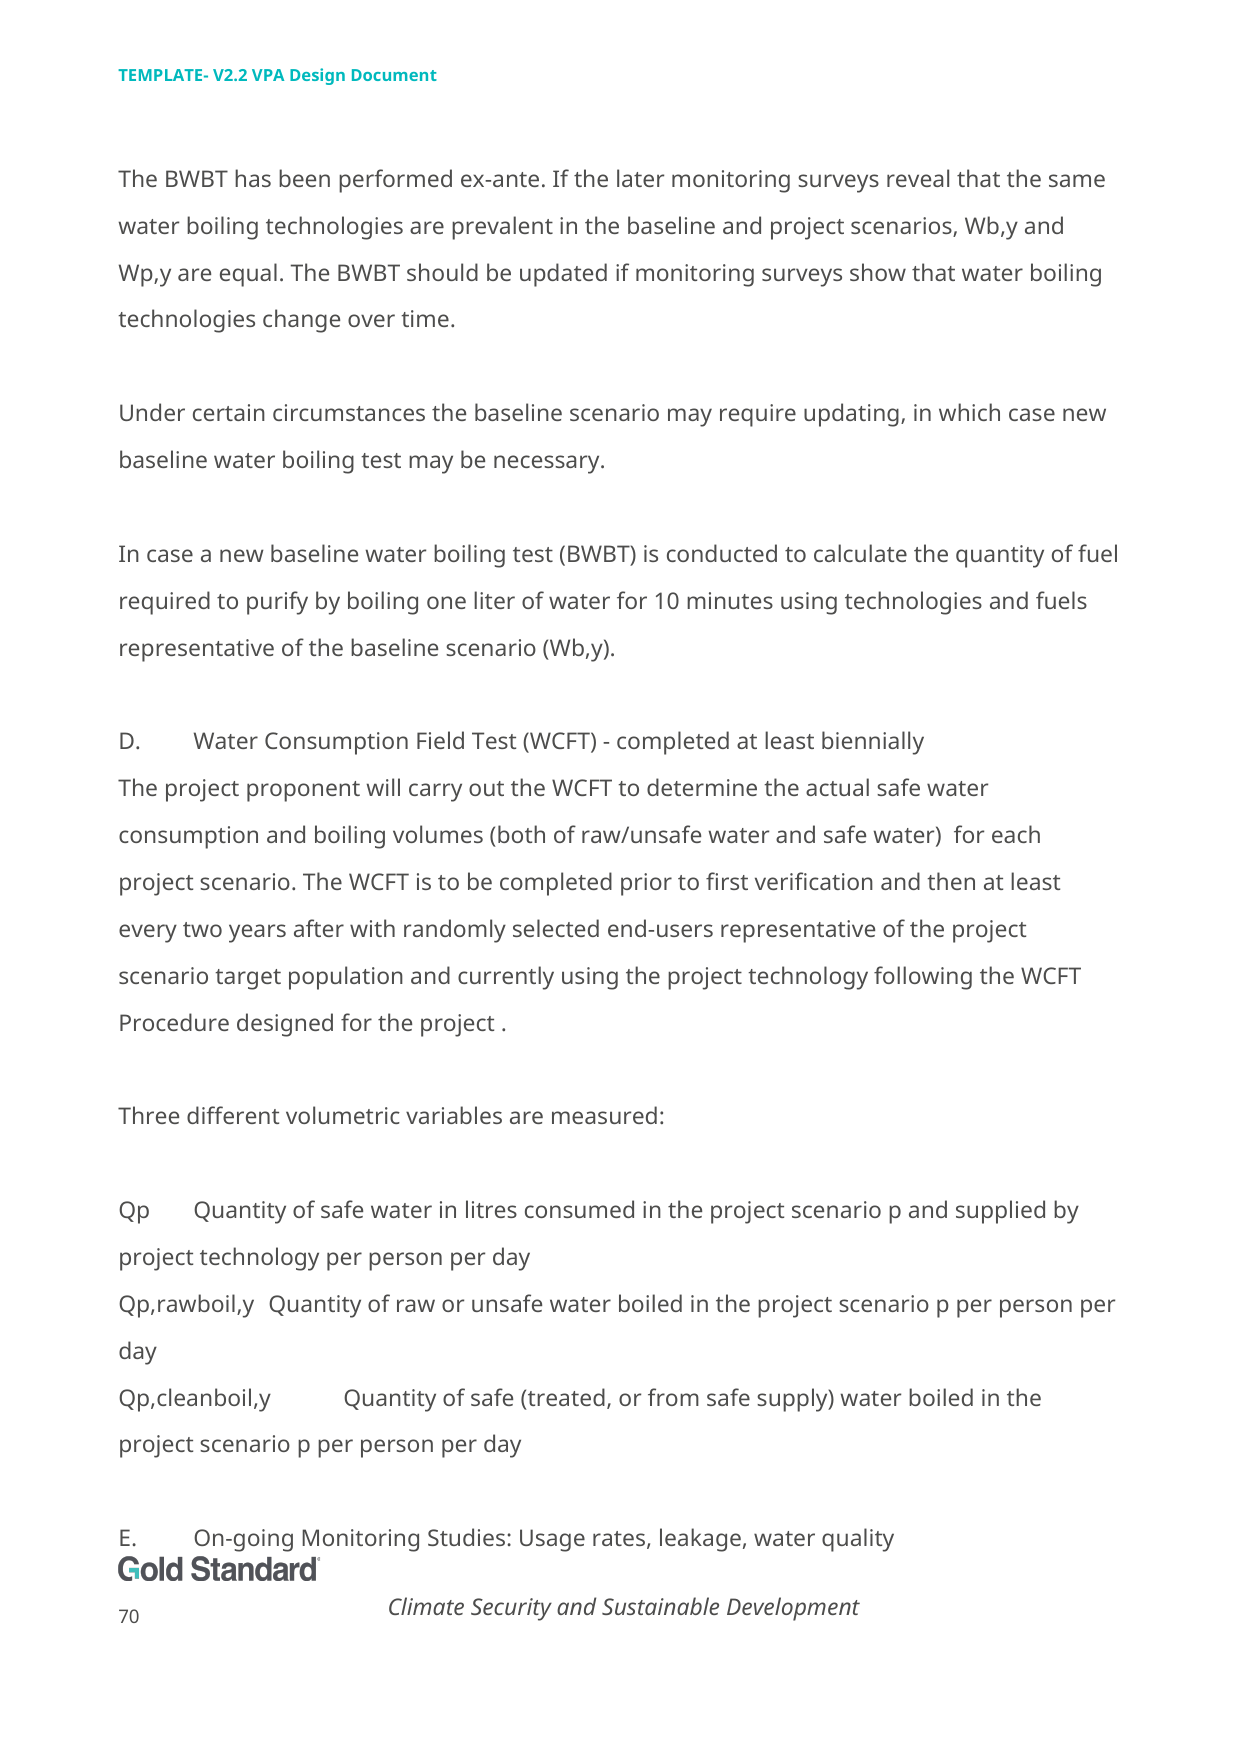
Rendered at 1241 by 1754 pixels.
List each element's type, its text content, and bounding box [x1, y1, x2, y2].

text In case a new baseline water boiling test (BWBT) is conducted to calculate the quantity of fuel required to purify by boiling one liter of water for 10 minutes using technologies and fuels representative of the baseline scenario (Wb,y). [118, 538, 1122, 663]
text The BWBT has been performed ex-ante. If the later monitoring surveys reveal that the same water boiling technologies are prevalent in the baseline and project scenarios, Wb,y and Wp,y are equal. The BWBT should be updated if monitoring surveys show that water boiling technologies change over time. [118, 163, 1122, 335]
text Qp Quantity of safe water in litres consumed in the project scenario p and supplied by project technology per person per day [118, 1194, 1122, 1272]
picture [118, 1556, 321, 1581]
text The project proponent will carry out the WCFT to determine the actual safe water consumption and boiling volumes (both of raw/unsafe water and safe water) for each project scenario. The WCFT is to be completed prior to first verification and then at least every two years after with randomly selected end-users representative of the project scenario target population and currently using the project technology following the WCFT Procedure designed for the project . [118, 772, 1122, 1038]
text Qp,rawboil,y Quantity of raw or unsafe water boiled in the project scenario p per person per day [118, 1288, 1122, 1366]
text D. Water Consumption Field Test (WCFT) - completed at least biennially [118, 725, 1122, 757]
text Under certain circumstances the baseline scenario may require updating, in which case new baseline water boiling test may be necessary. [118, 397, 1122, 475]
text Three different volumetric variables are measured: [118, 1100, 1122, 1132]
text Qp,cleanboil,y Quantity of safe (treated, or from safe supply) water boiled in the project scenario p per person per day [118, 1382, 1122, 1460]
text E. On-going Monitoring Studies: Usage rates, leakage, water quality [118, 1522, 1122, 1553]
